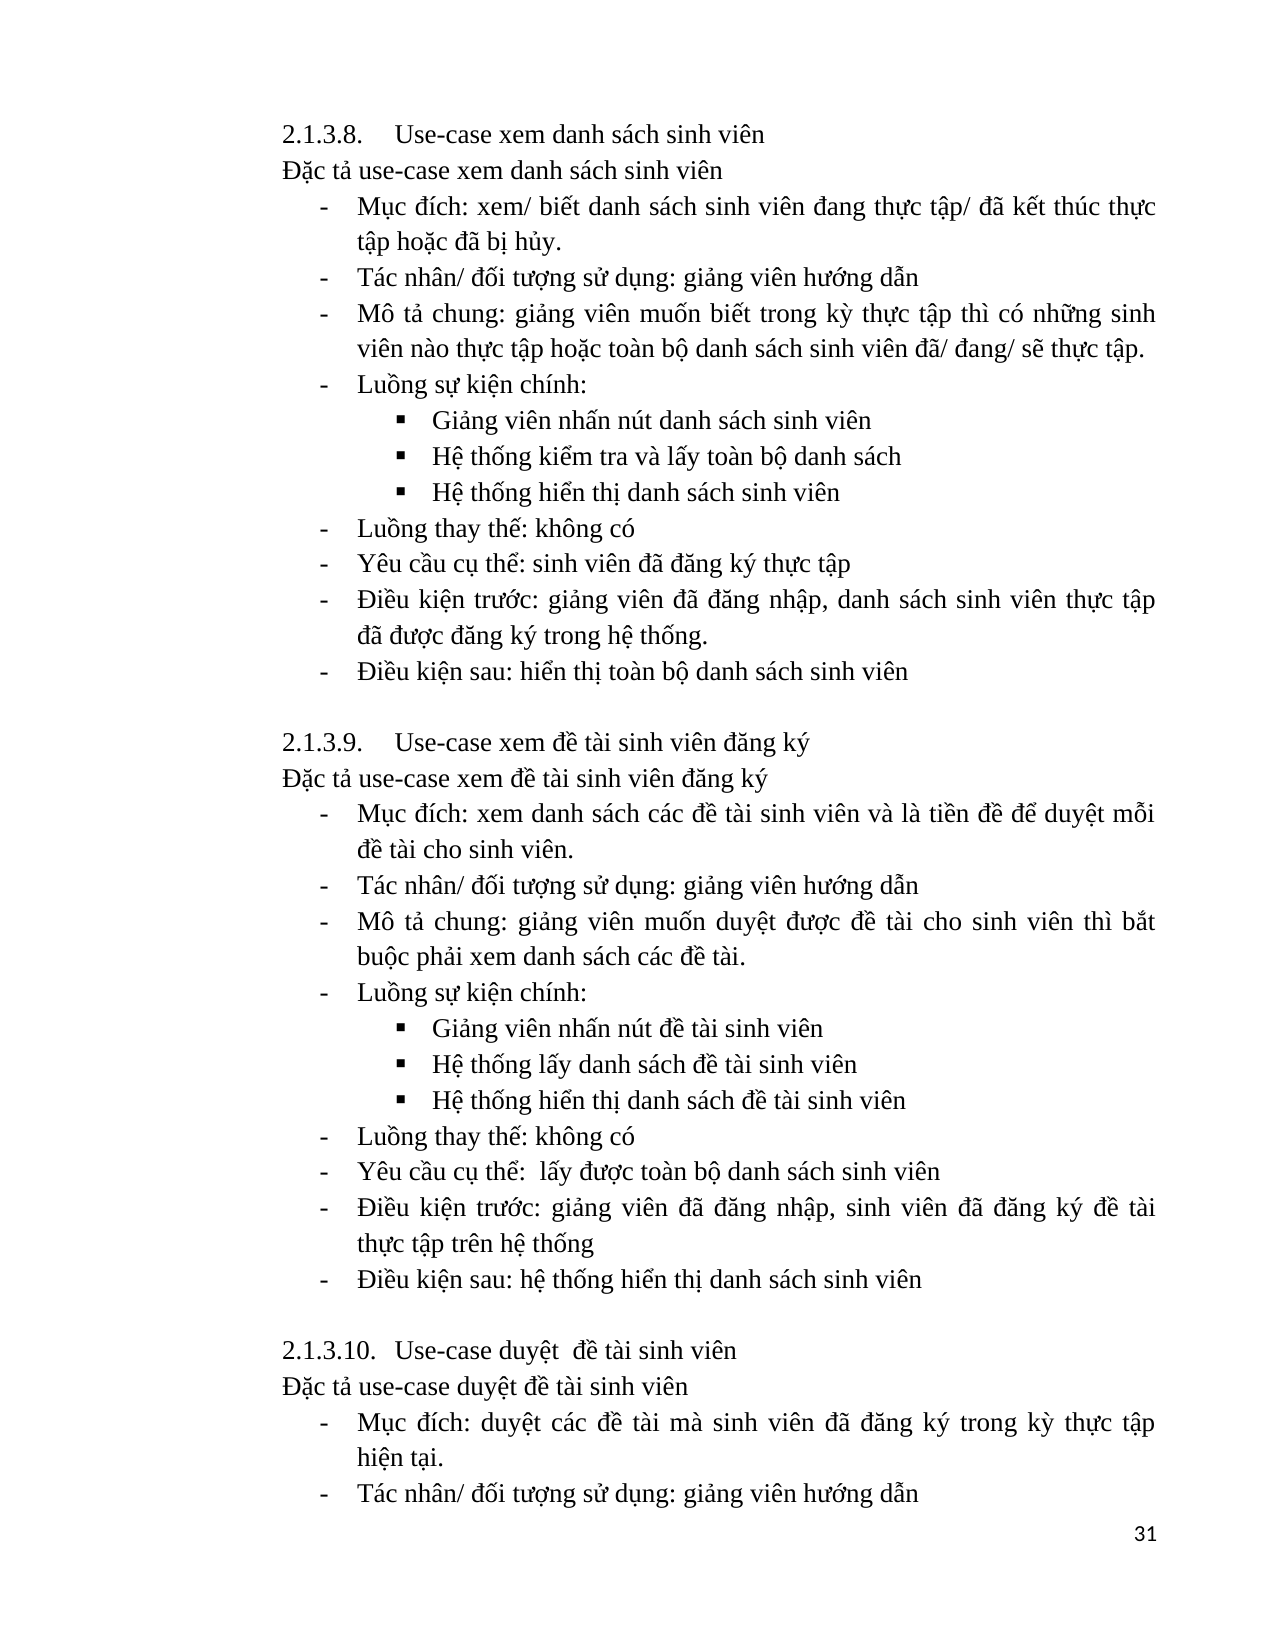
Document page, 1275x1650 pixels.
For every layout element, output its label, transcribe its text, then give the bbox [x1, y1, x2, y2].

list Luồng sự kiện chính: [319, 368, 1157, 399]
list Điều kiện trước: giảng viên đã đăng nhập, danh sách sinh viên thực tập đã được đăng ký trong hệ thống. [319, 583, 1157, 650]
list Luồng sự kiện chính: [319, 976, 1157, 1007]
list Hệ thống kiểm tra và lấy toàn bộ danh sách [394, 440, 1157, 471]
text Đặc tả use-case xem danh sách sinh viên [282, 154, 1157, 185]
list Điều kiện sau: hệ thống hiển thị danh sách sinh viên [319, 1263, 1157, 1294]
list Tác nhân/ đối tượng sử dụng: giảng viên hướng dẫn [319, 1477, 1157, 1508]
list Use-case xem đề tài sinh viên đăng ký [282, 726, 1157, 757]
list Hệ thống lấy danh sách đề tài sinh viên [394, 1048, 1157, 1079]
list Mục đích: xem danh sách các đề tài sinh viên và là tiền đề để duyệt mỗi đề tài cho sinh viên. [319, 798, 1157, 864]
list Giảng viên nhấn nút danh sách sinh viên [394, 404, 1157, 435]
text Đặc tả use-case duyệt đề tài sinh viên [282, 1370, 1157, 1401]
list Luồng thay thế: không có [319, 512, 1157, 543]
list Điều kiện trước: giảng viên đã đăng nhập, sinh viên đã đăng ký đề tài thực tập trên hệ thống [319, 1191, 1157, 1258]
list Use-case duyệt đề tài sinh viên [282, 1334, 1157, 1365]
list Điều kiện sau: hiển thị toàn bộ danh sách sinh viên [319, 655, 1157, 686]
list Hệ thống hiển thị danh sách đề tài sinh viên [394, 1084, 1157, 1115]
list Giảng viên nhấn nút đề tài sinh viên [394, 1012, 1157, 1043]
text Đặc tả use-case xem đề tài sinh viên đăng ký [282, 762, 1157, 793]
list Mục đích: duyệt các đề tài mà sinh viên đã đăng ký trong kỳ thực tập hiện tại. [319, 1406, 1157, 1472]
list Tác nhân/ đối tượng sử dụng: giảng viên hướng dẫn [319, 869, 1157, 900]
list Mô tả chung: giảng viên muốn duyệt được đề tài cho sinh viên thì bắt buộc phải xem danh sách các đề tài. [319, 905, 1157, 972]
list Tác nhân/ đối tượng sử dụng: giảng viên hướng dẫn [319, 261, 1157, 292]
list Hệ thống hiển thị danh sách sinh viên [394, 476, 1157, 507]
list Yêu cầu cụ thể: lấy được toàn bộ danh sách sinh viên [319, 1156, 1157, 1187]
list Mục đích: xem/ biết danh sách sinh viên đang thực tập/ đã kết thúc thực tập hoặc đã bị hủy. [319, 189, 1157, 256]
list Luồng thay thế: không có [319, 1120, 1157, 1151]
list Yêu cầu cụ thể: sinh viên đã đăng ký thực tập [319, 547, 1157, 579]
list Use-case xem danh sách sinh viên [282, 118, 1157, 149]
list Mô tả chung: giảng viên muốn biết trong kỳ thực tập thì có những sinh viên nào thực tập hoặc toàn bộ danh sách sinh viên đã/ đang/ sẽ thực tập. [319, 297, 1157, 364]
